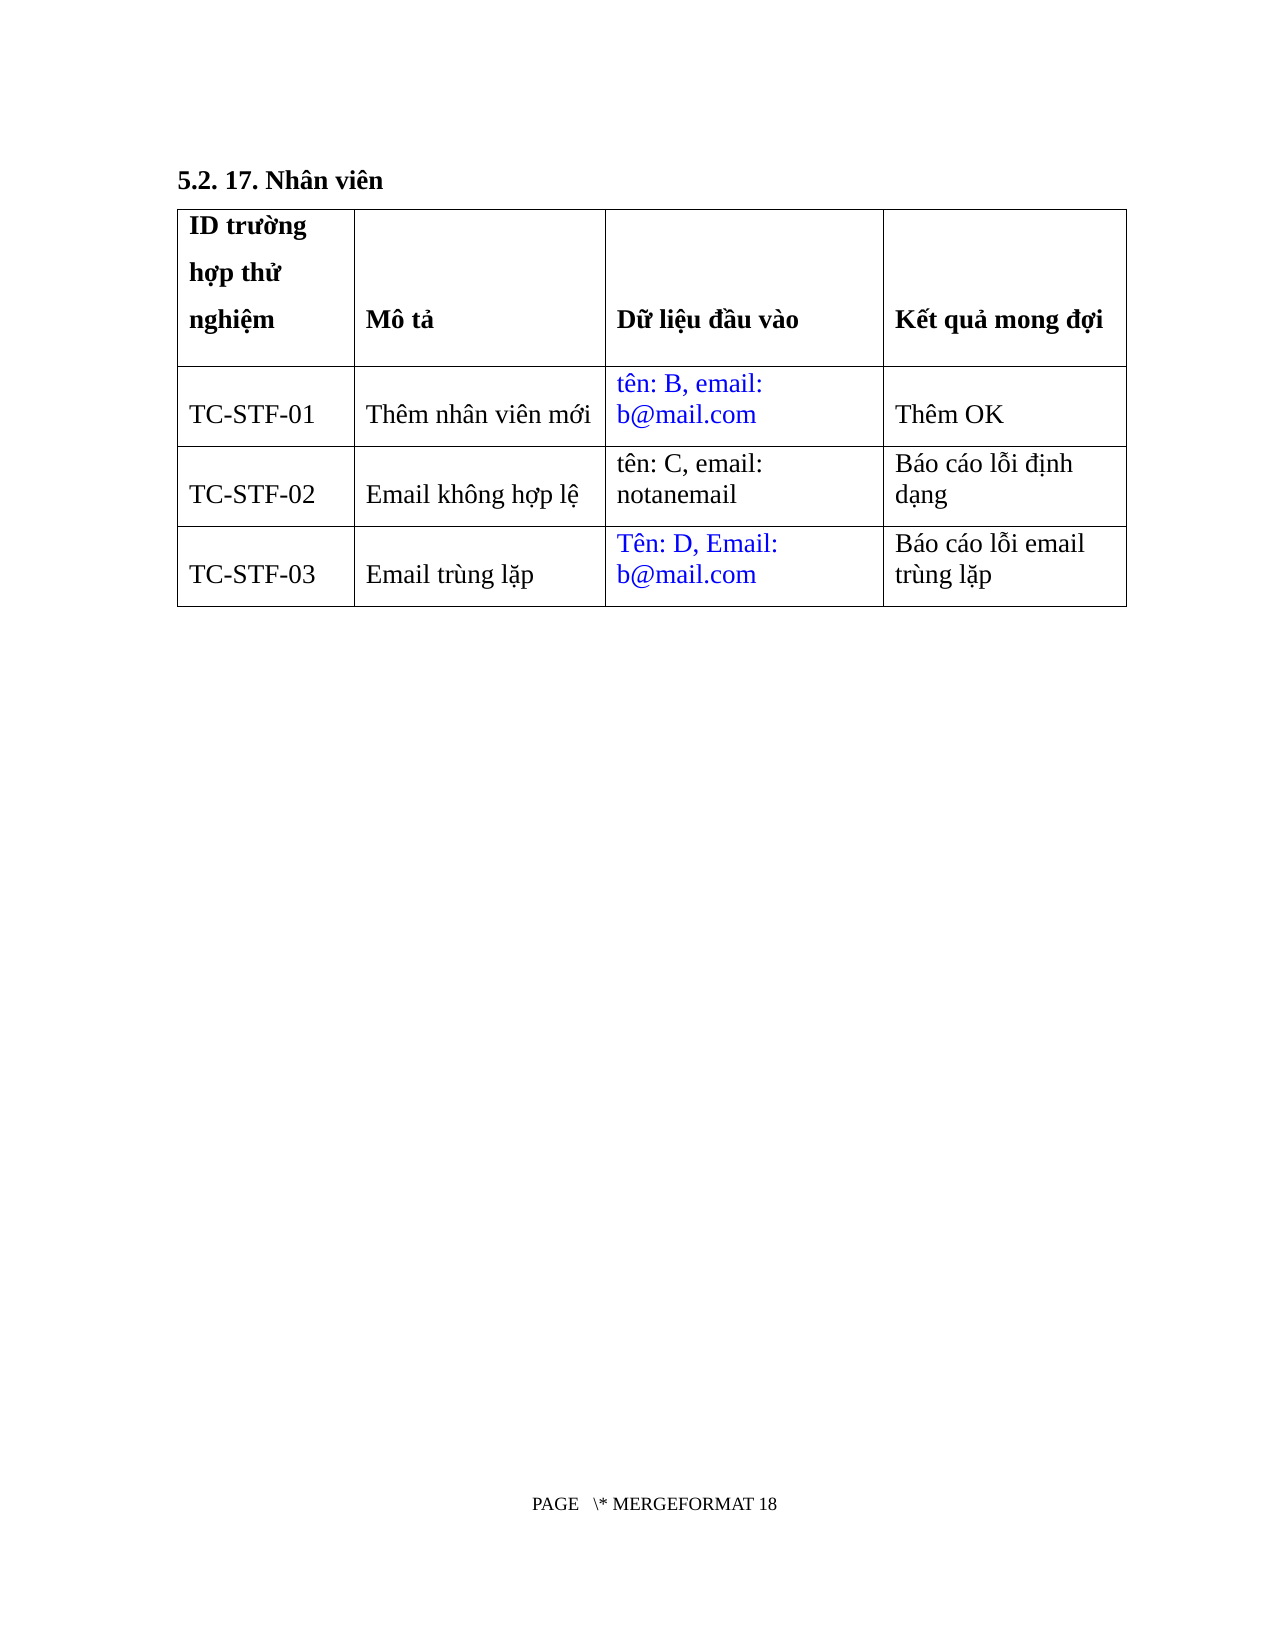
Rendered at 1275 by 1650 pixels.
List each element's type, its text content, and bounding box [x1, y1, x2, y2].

table_cell Báo cáo lỗi định dạng [884, 447, 1126, 526]
table_cell Thêm nhân viên mới [355, 367, 605, 446]
subtitle 5.2. 17. Nhân viên [177, 164, 1127, 196]
table_cell Email không hợp lệ [355, 447, 605, 526]
table_cell Báo cáo lỗi email trùng lặp [884, 527, 1126, 606]
table_header ID trường hợp thử nghiệm [178, 210, 354, 366]
table_cell TC-STF-01 [178, 367, 354, 446]
table_header Kết quả mong đợi [884, 210, 1126, 366]
table_cell TC-STF-03 [178, 527, 354, 606]
table_cell Tên: D, Email: b@mail.com [606, 527, 883, 606]
table_cell TC-STF-02 [178, 447, 354, 526]
table_cell tên: B, email: b@mail.com [606, 367, 883, 446]
table_header Mô tả [355, 210, 605, 366]
table_cell Thêm OK [884, 367, 1126, 446]
table_cell tên: C, email: notanemail [606, 447, 883, 526]
table_header Dữ liệu đầu vào [606, 210, 883, 366]
table_cell Email trùng lặp [355, 527, 605, 606]
